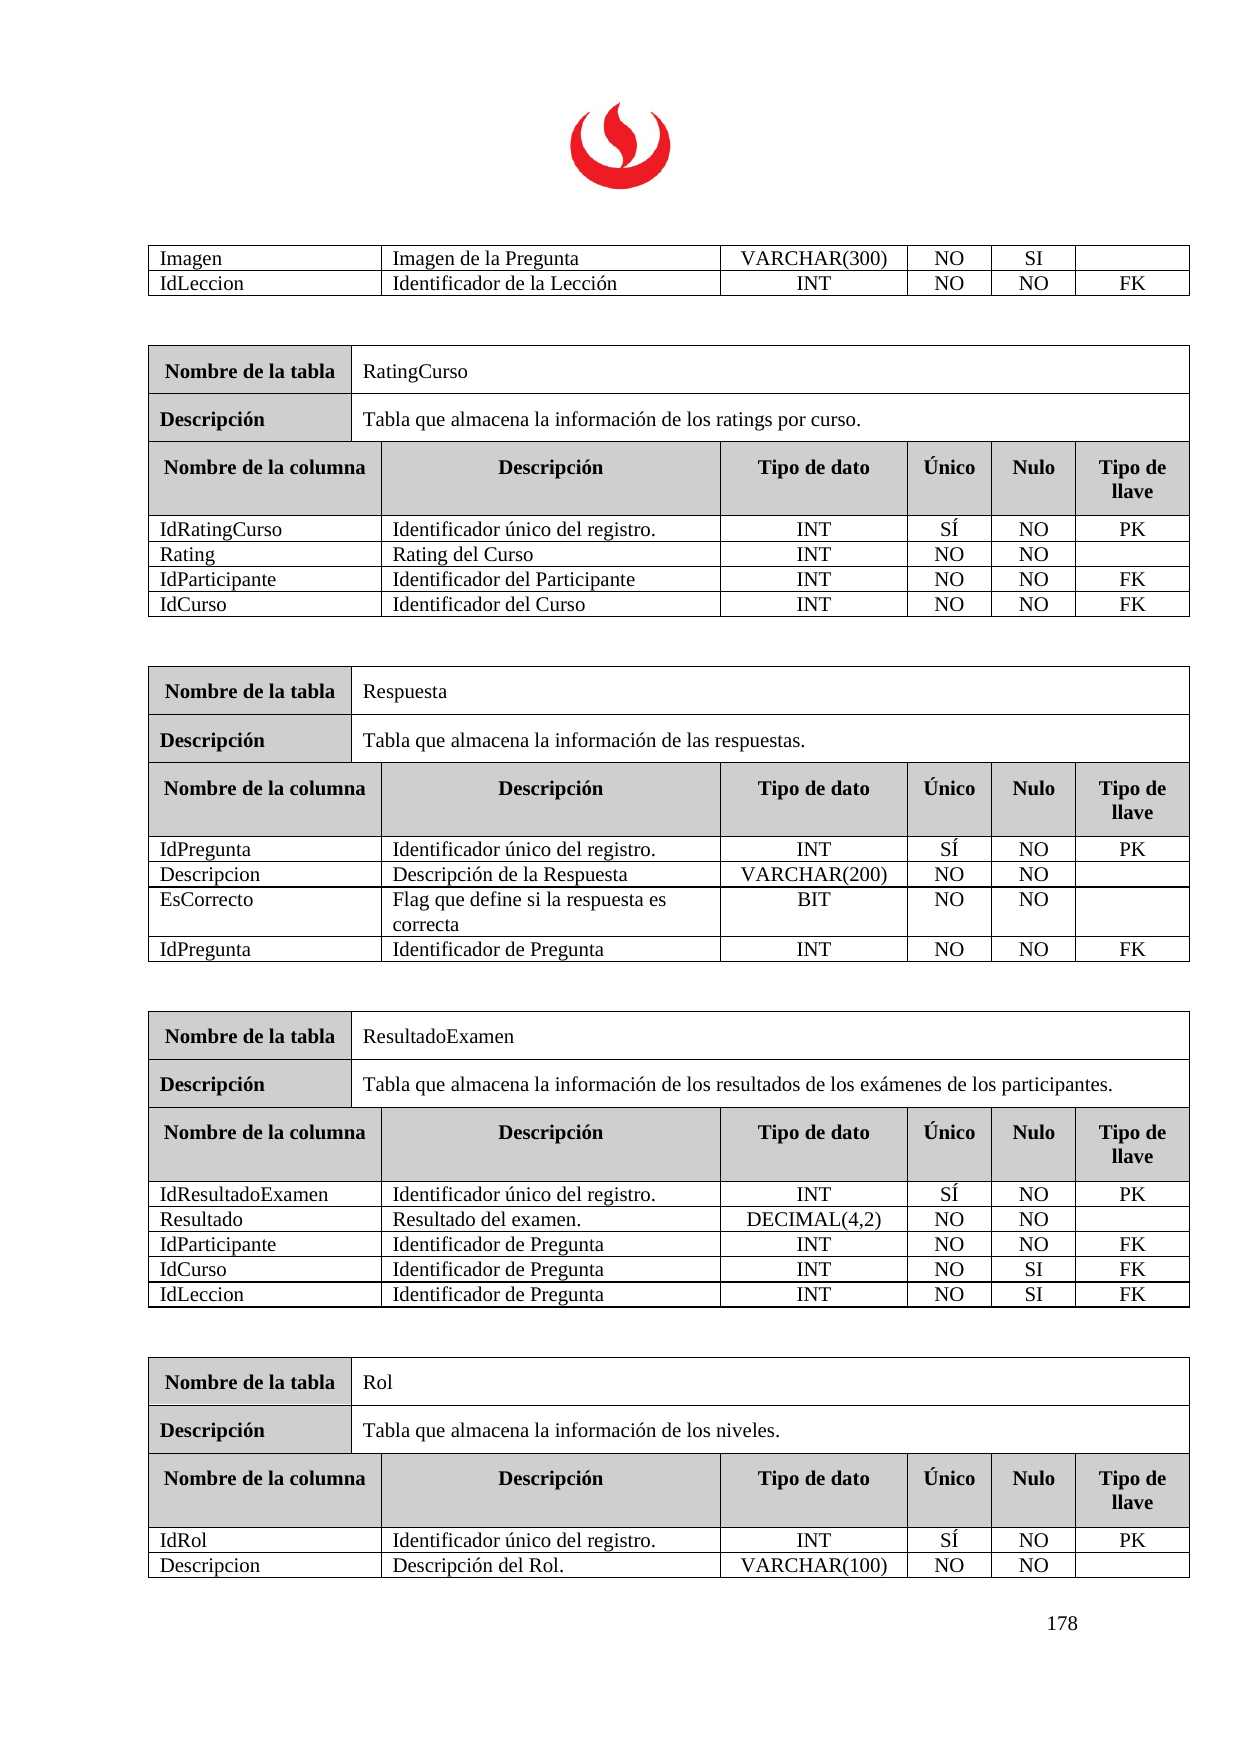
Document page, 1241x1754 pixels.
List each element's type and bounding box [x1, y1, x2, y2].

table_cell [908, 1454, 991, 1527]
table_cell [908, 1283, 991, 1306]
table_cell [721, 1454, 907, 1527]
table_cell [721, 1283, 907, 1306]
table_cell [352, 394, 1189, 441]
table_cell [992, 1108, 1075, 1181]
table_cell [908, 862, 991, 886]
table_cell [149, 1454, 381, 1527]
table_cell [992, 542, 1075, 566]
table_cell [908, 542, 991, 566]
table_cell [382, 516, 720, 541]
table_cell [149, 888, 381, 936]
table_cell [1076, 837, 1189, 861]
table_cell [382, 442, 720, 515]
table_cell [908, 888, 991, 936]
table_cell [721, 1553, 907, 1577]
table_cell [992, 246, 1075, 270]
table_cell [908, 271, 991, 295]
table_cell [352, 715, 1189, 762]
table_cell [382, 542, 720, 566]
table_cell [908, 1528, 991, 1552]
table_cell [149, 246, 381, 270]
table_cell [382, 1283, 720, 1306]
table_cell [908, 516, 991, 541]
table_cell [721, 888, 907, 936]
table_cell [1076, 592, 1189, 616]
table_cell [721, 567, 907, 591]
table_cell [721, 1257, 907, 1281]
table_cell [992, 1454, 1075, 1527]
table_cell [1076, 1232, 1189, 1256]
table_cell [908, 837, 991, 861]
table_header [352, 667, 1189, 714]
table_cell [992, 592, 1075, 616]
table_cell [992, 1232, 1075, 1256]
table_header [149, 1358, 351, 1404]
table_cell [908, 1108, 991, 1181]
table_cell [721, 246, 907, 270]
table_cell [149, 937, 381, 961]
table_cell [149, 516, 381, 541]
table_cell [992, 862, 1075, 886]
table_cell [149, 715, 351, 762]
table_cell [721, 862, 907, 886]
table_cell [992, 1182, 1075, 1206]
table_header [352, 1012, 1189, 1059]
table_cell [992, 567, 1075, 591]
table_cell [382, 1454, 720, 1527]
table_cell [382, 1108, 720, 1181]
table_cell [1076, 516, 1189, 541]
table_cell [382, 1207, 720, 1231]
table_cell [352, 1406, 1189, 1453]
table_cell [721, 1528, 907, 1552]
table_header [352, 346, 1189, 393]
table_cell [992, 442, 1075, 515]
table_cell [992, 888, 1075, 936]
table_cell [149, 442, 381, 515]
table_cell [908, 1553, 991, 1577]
picture [497, 70, 744, 221]
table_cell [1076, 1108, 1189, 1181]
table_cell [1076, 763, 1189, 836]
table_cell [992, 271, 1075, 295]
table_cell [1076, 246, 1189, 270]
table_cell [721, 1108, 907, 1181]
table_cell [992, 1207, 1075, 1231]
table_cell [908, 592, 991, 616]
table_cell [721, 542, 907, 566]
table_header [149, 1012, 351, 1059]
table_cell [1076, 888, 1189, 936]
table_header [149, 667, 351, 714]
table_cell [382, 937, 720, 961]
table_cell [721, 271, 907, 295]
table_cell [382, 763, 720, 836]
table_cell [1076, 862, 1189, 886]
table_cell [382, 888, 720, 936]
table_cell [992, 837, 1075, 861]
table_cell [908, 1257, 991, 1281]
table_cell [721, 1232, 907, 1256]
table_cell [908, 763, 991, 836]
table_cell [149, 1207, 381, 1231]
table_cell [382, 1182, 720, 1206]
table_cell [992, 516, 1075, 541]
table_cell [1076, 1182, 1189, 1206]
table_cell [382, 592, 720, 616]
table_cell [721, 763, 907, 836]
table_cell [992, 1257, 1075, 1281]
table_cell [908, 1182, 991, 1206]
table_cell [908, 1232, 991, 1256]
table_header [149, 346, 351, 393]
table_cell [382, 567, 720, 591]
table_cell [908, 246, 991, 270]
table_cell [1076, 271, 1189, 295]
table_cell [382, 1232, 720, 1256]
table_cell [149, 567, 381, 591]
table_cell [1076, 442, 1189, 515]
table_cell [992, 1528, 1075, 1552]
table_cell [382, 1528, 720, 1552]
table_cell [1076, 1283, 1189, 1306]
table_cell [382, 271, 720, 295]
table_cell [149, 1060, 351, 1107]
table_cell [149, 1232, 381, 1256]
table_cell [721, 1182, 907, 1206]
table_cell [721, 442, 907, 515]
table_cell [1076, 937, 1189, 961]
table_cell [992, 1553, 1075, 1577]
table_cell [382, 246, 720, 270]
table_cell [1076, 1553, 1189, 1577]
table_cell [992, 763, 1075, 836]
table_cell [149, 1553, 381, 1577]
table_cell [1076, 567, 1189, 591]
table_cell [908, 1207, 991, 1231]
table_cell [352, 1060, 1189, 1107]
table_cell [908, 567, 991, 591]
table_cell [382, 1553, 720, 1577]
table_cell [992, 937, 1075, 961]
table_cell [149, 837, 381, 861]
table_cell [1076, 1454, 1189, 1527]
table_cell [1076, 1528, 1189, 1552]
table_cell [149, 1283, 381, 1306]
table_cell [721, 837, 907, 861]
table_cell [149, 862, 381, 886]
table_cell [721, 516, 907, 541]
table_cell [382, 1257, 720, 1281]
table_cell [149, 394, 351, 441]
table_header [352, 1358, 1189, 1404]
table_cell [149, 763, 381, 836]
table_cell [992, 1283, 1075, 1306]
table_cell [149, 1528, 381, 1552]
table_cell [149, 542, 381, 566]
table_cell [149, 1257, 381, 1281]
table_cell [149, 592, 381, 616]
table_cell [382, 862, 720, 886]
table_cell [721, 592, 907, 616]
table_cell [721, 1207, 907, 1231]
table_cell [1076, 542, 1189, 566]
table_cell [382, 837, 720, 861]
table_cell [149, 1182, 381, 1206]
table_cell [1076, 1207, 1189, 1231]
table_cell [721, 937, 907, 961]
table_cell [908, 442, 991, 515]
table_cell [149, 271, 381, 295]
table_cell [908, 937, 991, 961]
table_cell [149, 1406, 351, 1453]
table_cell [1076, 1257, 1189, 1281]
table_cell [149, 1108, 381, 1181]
